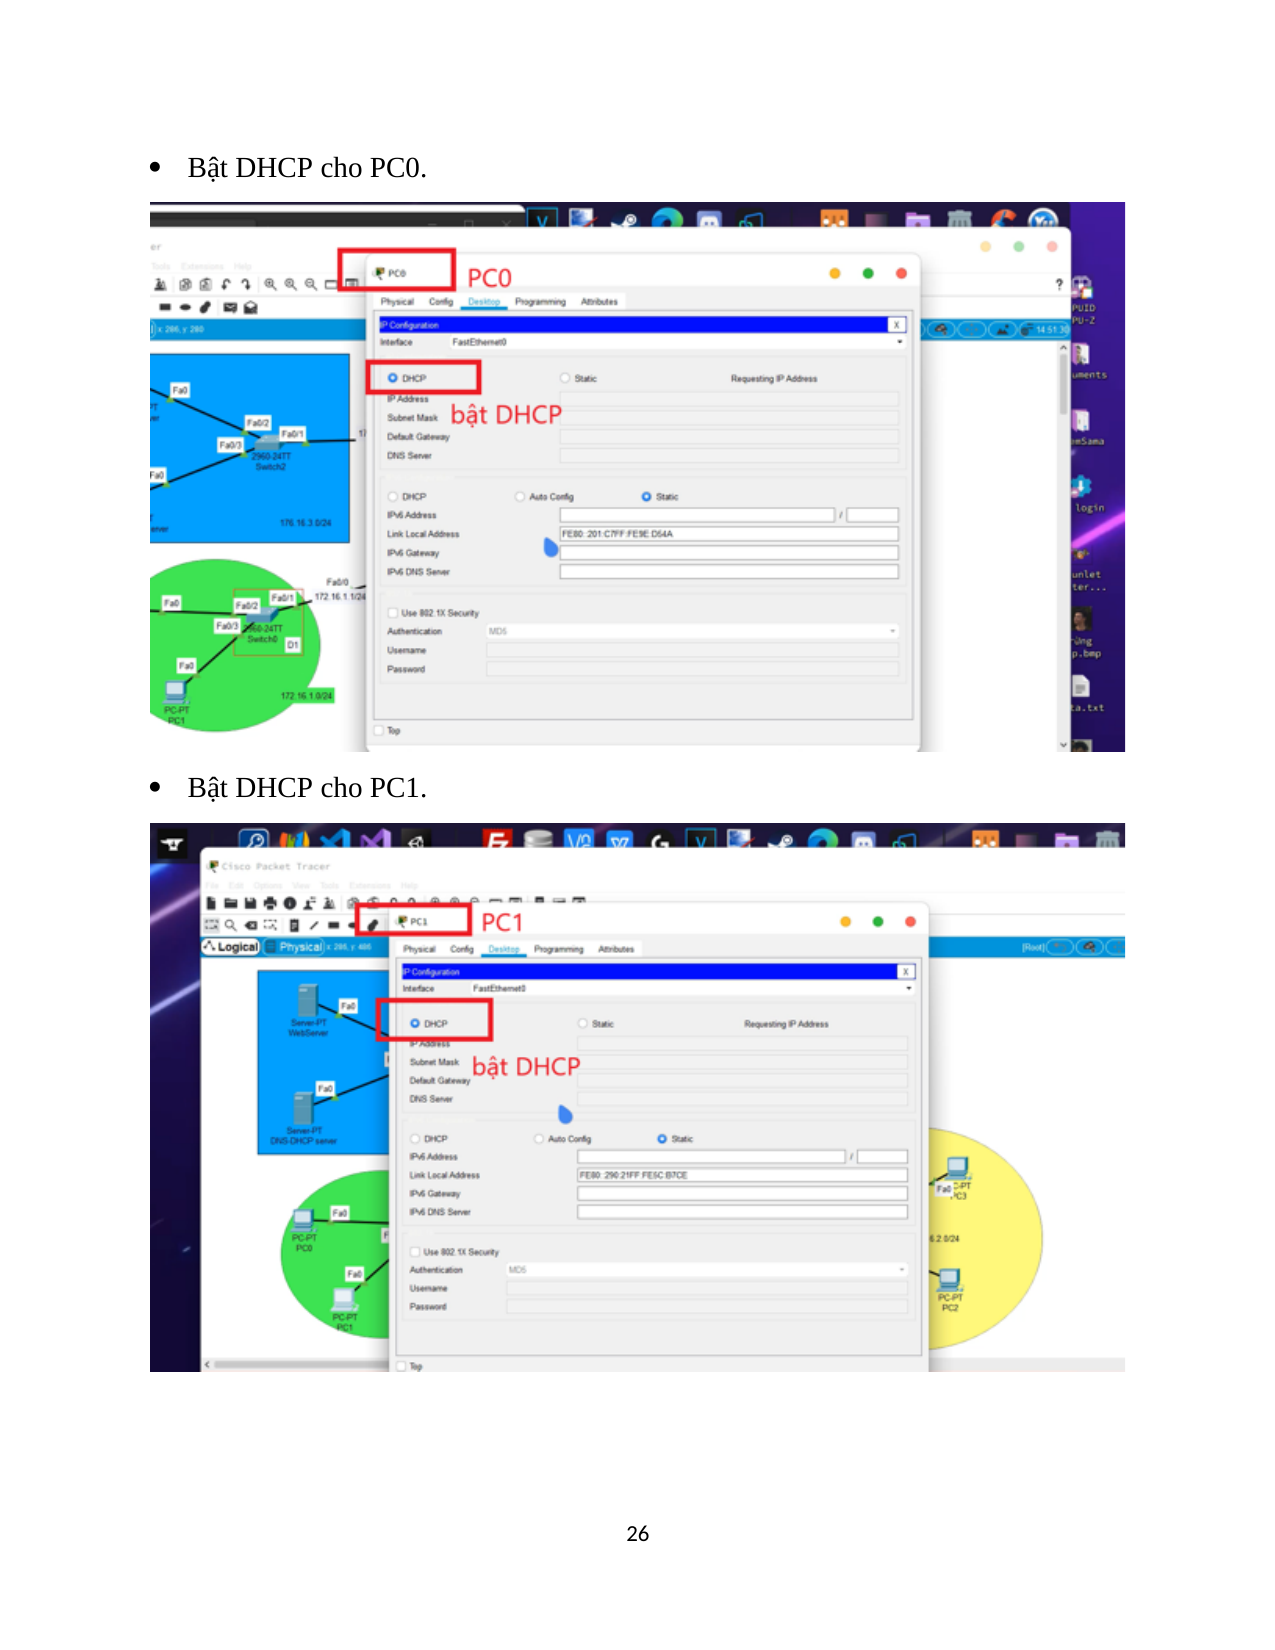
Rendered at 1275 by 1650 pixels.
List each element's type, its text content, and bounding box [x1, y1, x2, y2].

picture [1052, 951, 1067, 955]
picture [166, 326, 179, 333]
picture [191, 326, 203, 332]
list Bật DHCP cho PC1. [150, 770, 1125, 804]
picture [150, 202, 1125, 752]
picture [150, 322, 161, 336]
picture [1112, 950, 1125, 955]
picture [1023, 944, 1047, 952]
picture [150, 823, 1125, 1372]
list Bật DHCP cho PC0. [150, 150, 1125, 184]
